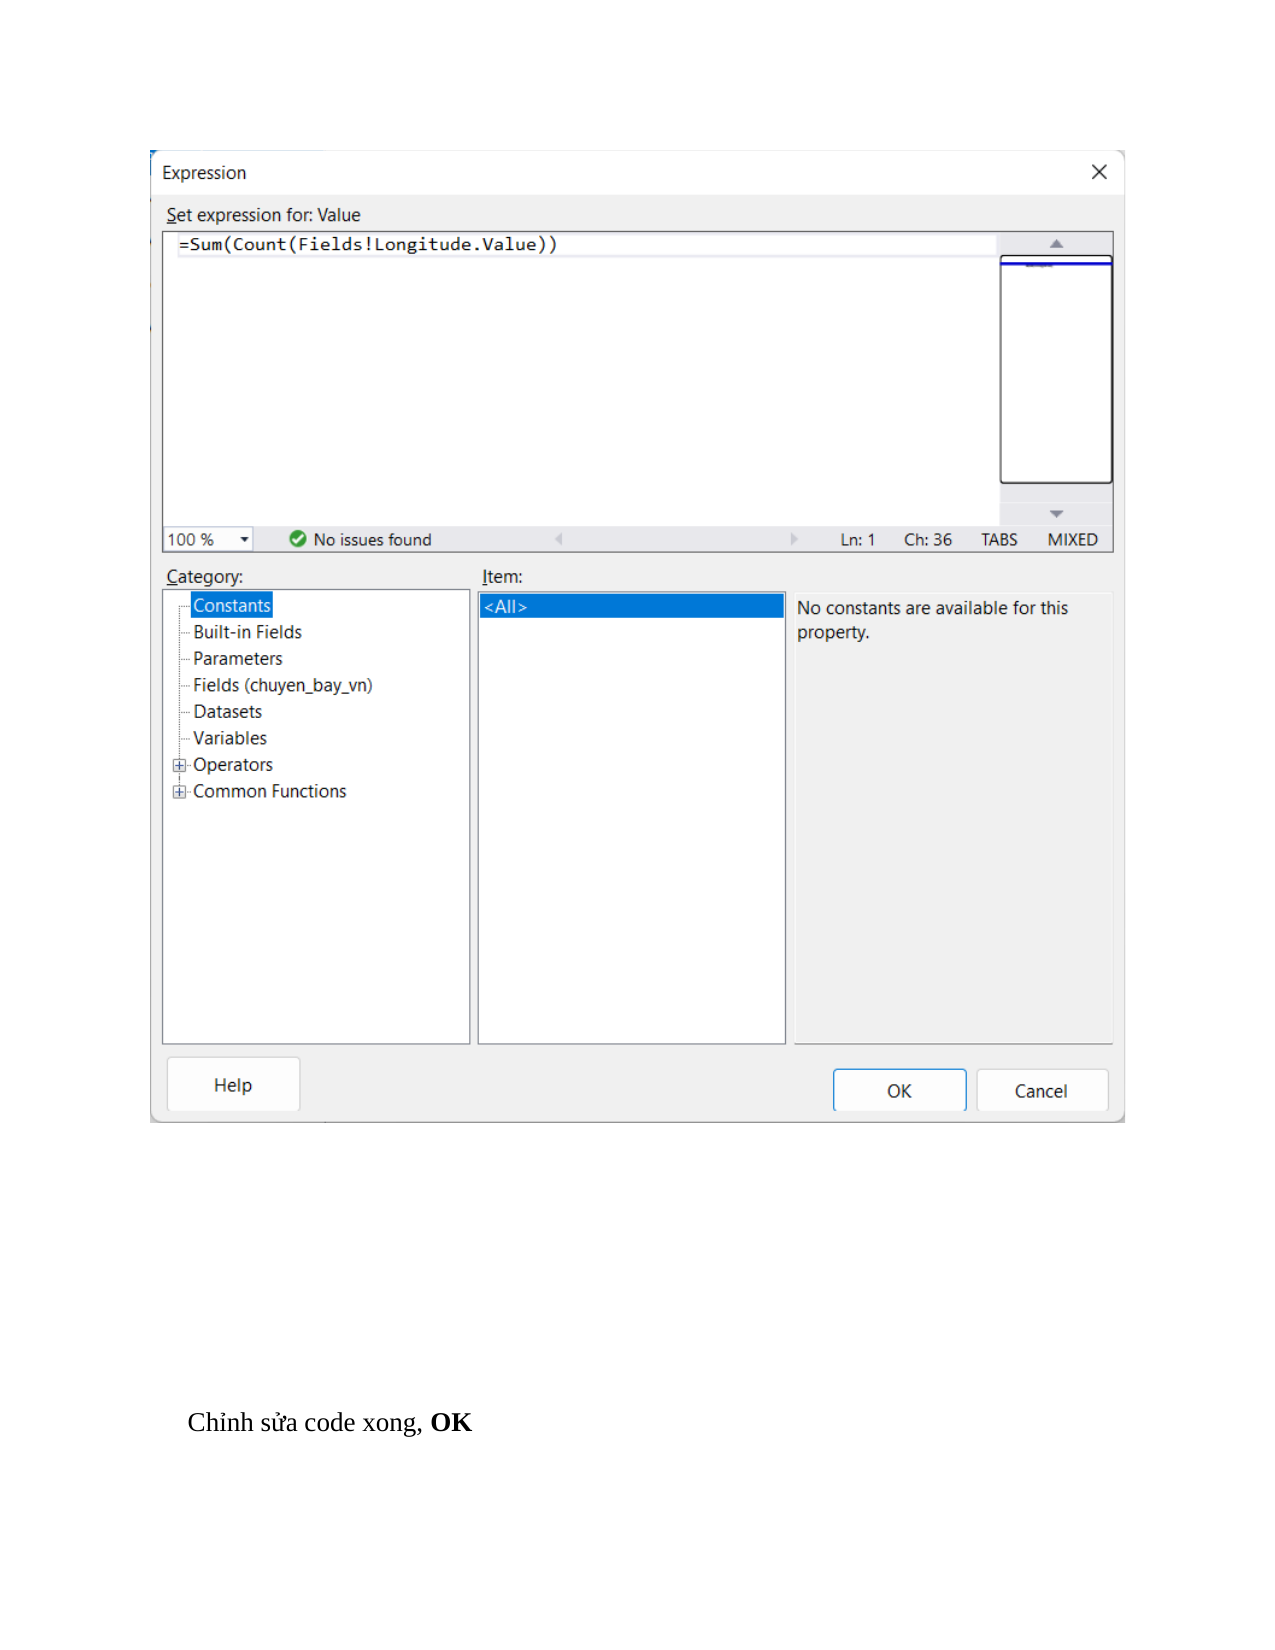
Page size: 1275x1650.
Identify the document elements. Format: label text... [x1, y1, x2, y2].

text Chỉnh sửa code xong, OK [187, 1407, 1125, 1438]
picture [150, 150, 1125, 1123]
